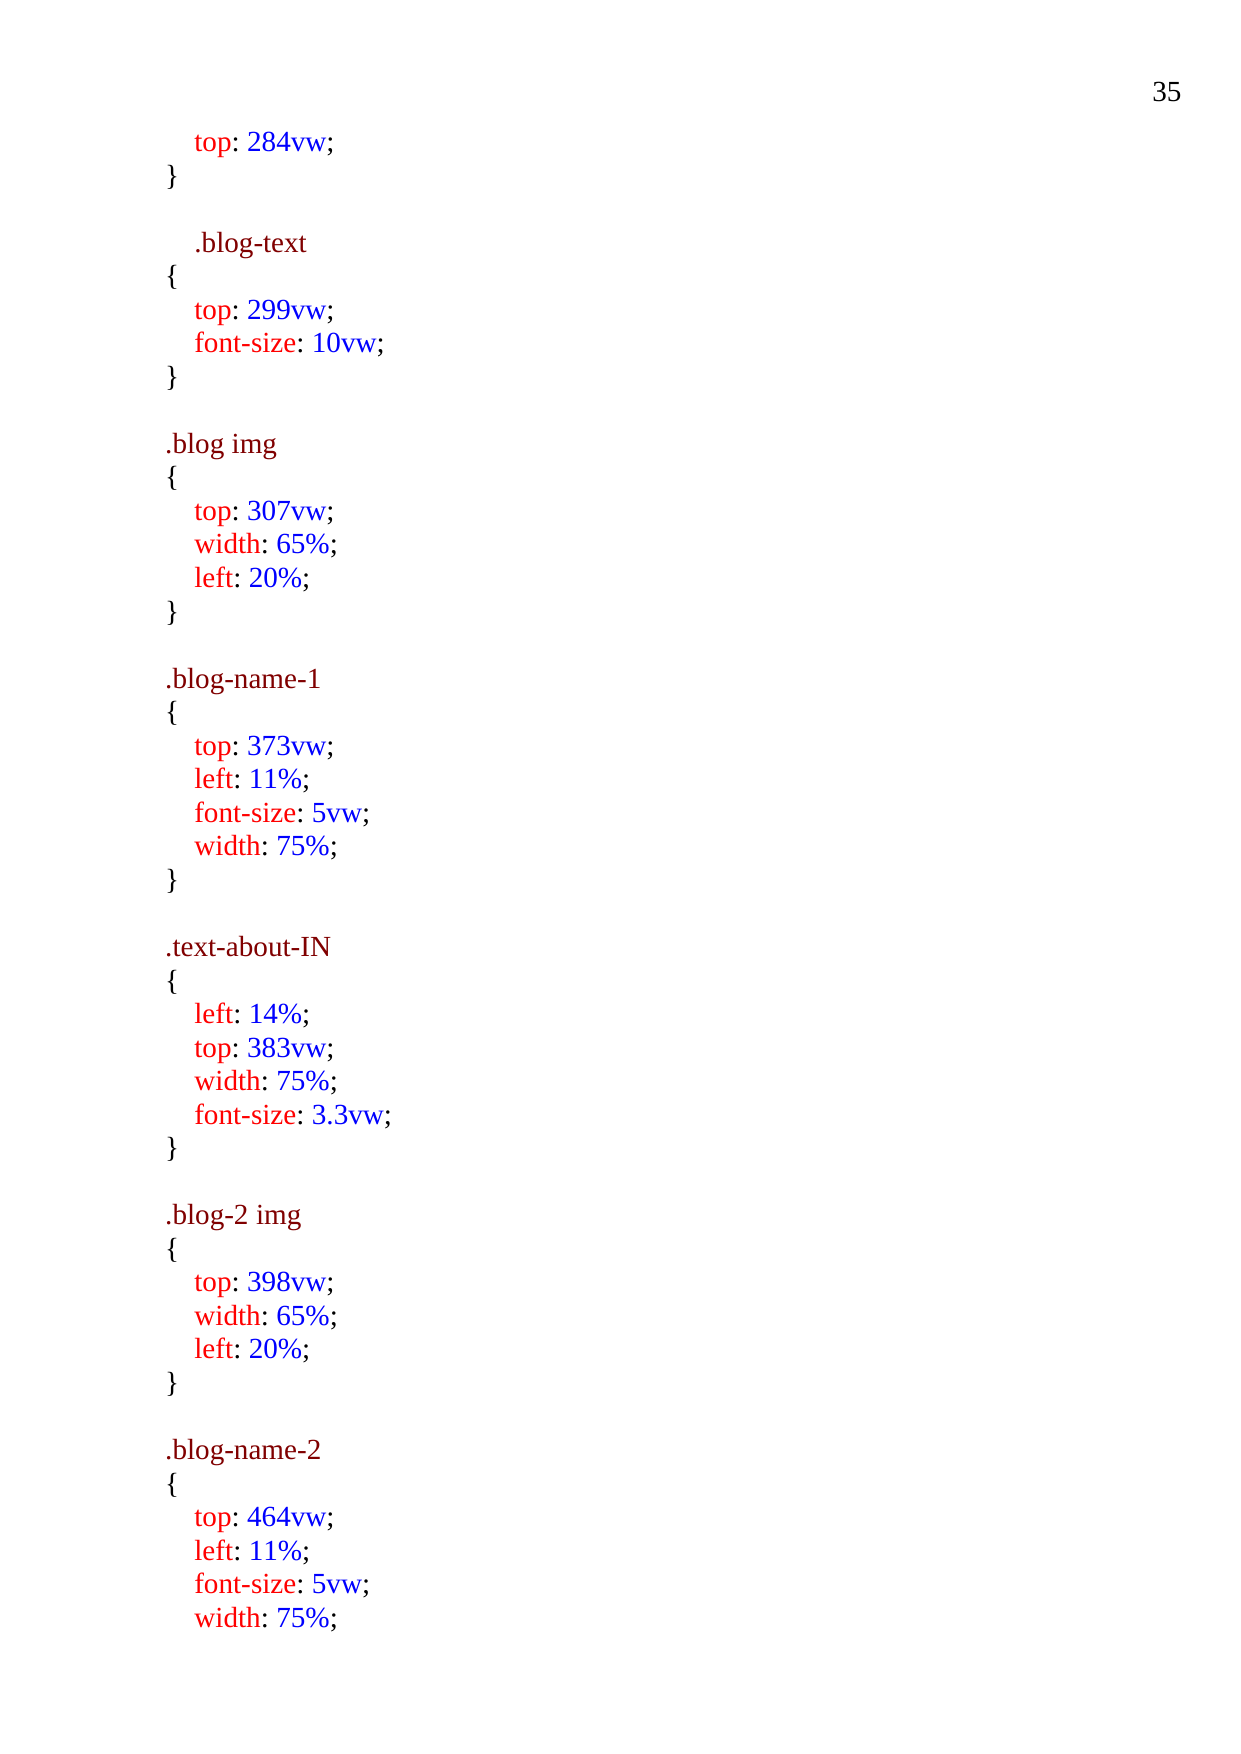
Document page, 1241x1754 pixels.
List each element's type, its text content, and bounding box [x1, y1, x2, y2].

text width: 75%; [136, 1600, 1181, 1633]
text { [136, 258, 1181, 292]
text } [136, 359, 1181, 392]
text left: 11%; [136, 761, 1181, 795]
text left: 20%; [136, 560, 1181, 594]
text top: 383vw; [136, 1030, 1181, 1063]
text width: 65%; [136, 1298, 1181, 1332]
text { [136, 1466, 1181, 1499]
text .text-about-IN [136, 929, 1181, 963]
text width: 65%; [136, 527, 1181, 560]
text .blog-2 img [136, 1197, 1181, 1231]
text { [136, 459, 1181, 493]
text .blog-name-2 [136, 1432, 1181, 1466]
text } [136, 1130, 1181, 1164]
text font-size: 10vw; [136, 325, 1181, 359]
text top: 373vw; [136, 728, 1181, 761]
text .blog-name-1 [136, 661, 1181, 694]
text top: 464vw; [136, 1499, 1181, 1533]
text width: 75%; [136, 828, 1181, 862]
text top: 398vw; [136, 1264, 1181, 1298]
text { [136, 694, 1181, 728]
text } [136, 862, 1181, 896]
text { [136, 963, 1181, 996]
text .blog img [136, 426, 1181, 459]
text left: 11%; [136, 1533, 1181, 1566]
text } [136, 1365, 1181, 1399]
text } [136, 594, 1181, 627]
text { [136, 1231, 1181, 1264]
text left: 20%; [136, 1332, 1181, 1365]
text } [136, 158, 1181, 191]
text top: 284vw; [136, 124, 1181, 158]
text width: 75%; [136, 1063, 1181, 1097]
text top: 299vw; [136, 292, 1181, 325]
text .blog-text [136, 225, 1181, 258]
text left: 14%; [136, 996, 1181, 1030]
text font-size: 3.3vw; [136, 1097, 1181, 1130]
text font-size: 5vw; [136, 1566, 1181, 1600]
text font-size: 5vw; [136, 795, 1181, 828]
text top: 307vw; [136, 493, 1181, 527]
